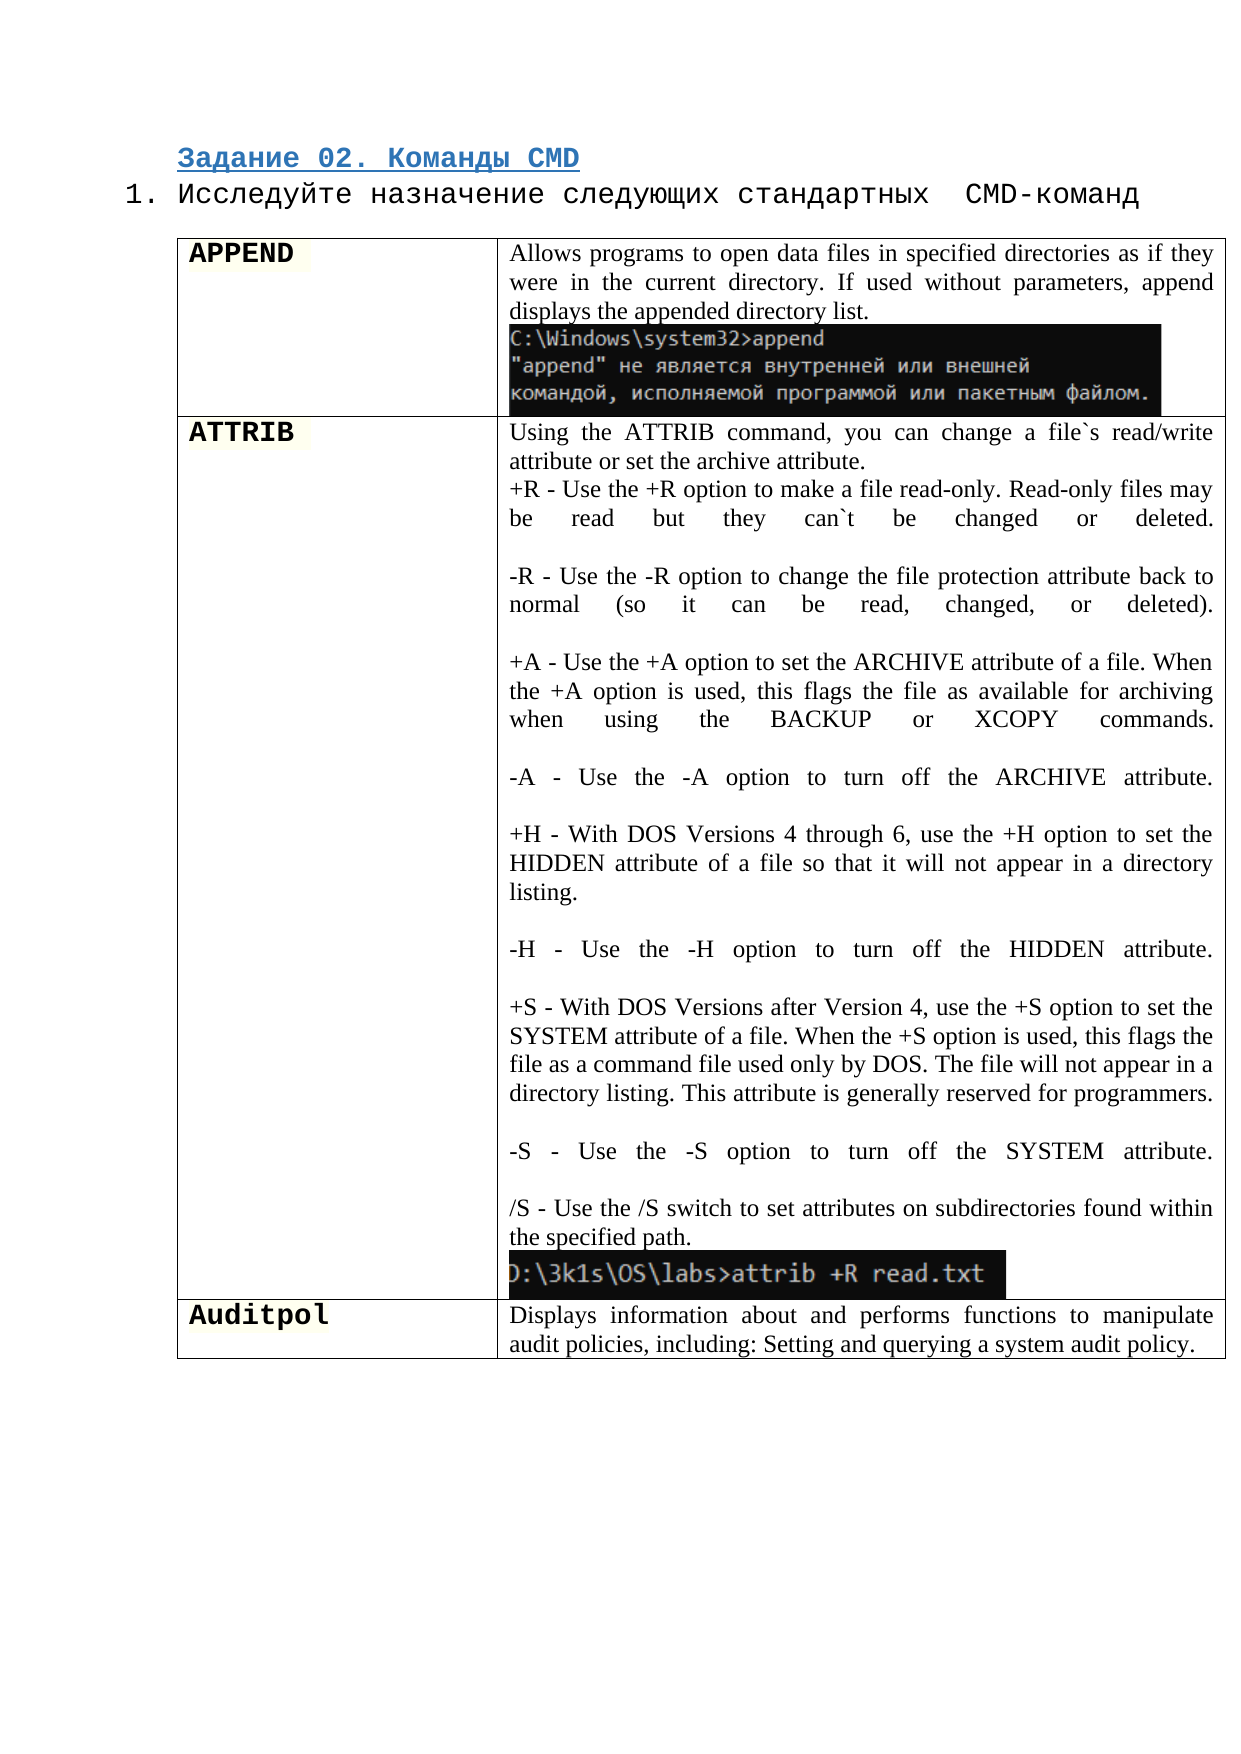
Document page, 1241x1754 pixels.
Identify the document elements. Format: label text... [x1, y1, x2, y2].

picture [509, 1250, 1007, 1300]
subtitle Задание 02. Команды CMD [177, 143, 1152, 176]
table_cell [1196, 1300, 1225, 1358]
table_header APPEND [178, 239, 497, 416]
table_header Allows programs to open data files in specified directories as if they were in the current directory. If used without parameters, append displays the appended directory list. [869, 239, 1225, 416]
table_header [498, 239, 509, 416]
list Исследуйте назначение следующих стандартных CMD-команд [177, 179, 1152, 212]
table_cell Using the ATTRIB command, you can change a file`s read/write attribute or set the archive attribute. +R - Use the +R option to make a file read-only. Read-only files may be read but they can`t be changed or deleted. -R - Use the -R option to change the file protection attribute back to normal (so it can be read, changed, or deleted). +A - Use the +A option to set the ARCHIVE attribute of a file. When the +A option is used, this flags the file as available for archiving when using the BACKUP or XCOPY commands. -A - Use the -A option to turn off the ARCHIVE attribute. +H - With DOS Versions 4 through 6, use the +H option to set the HIDDEN attribute of a file so that it will not appear in a directory listing. -H - Use the -H option to turn off the HIDDEN attribute. +S - With DOS Versions after Version 4, use the +S option to set the SYSTEM attribute of a file. When the +S option is used, this flags the file as a command file used only by DOS. The file will not appear in a directory listing. This attribute is generally reserved for programmers. -S - Use the -S option to turn off the SYSTEM attribute. /S - Use the /S switch to set attributes on subdirectories found within the specified path. [498, 417, 1225, 1299]
picture [509, 324, 1162, 416]
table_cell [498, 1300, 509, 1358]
table_cell ATTRIB [178, 417, 497, 1299]
table_cell Auditpol [178, 1300, 497, 1358]
